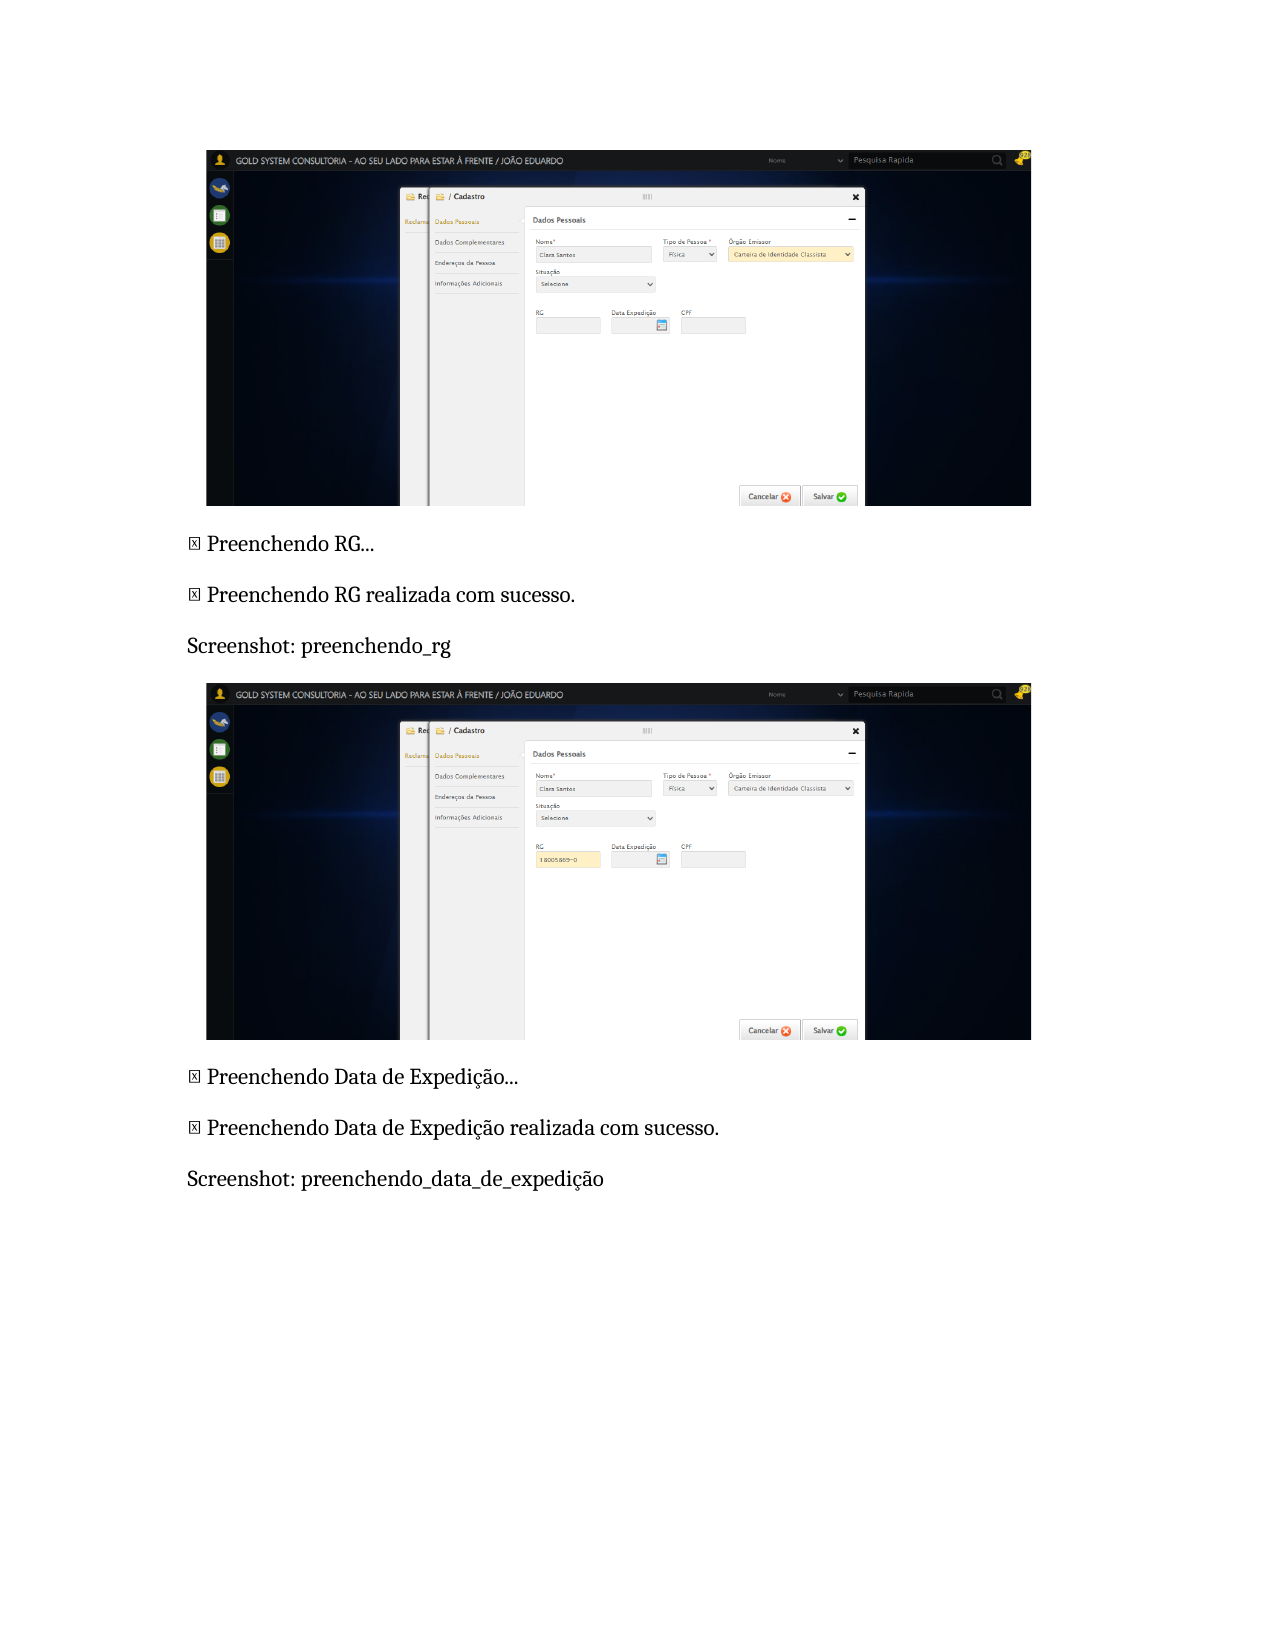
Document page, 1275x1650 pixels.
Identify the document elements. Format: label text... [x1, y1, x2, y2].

text Screenshot: preenchendo_data_de_expedição [187, 1166, 1087, 1192]
text 🔄 Preenchendo Data de Expedição... [187, 1064, 1087, 1090]
picture [206, 150, 1032, 506]
text ✅ Preenchendo Data de Expedição realizada com sucesso. [187, 1115, 1087, 1141]
text Screenshot: preenchendo_rg [187, 632, 1087, 659]
text ✅ Preenchendo RG realizada com sucesso. [187, 581, 1087, 608]
picture [206, 683, 1032, 1040]
text 🔄 Preenchendo RG... [187, 530, 1087, 557]
